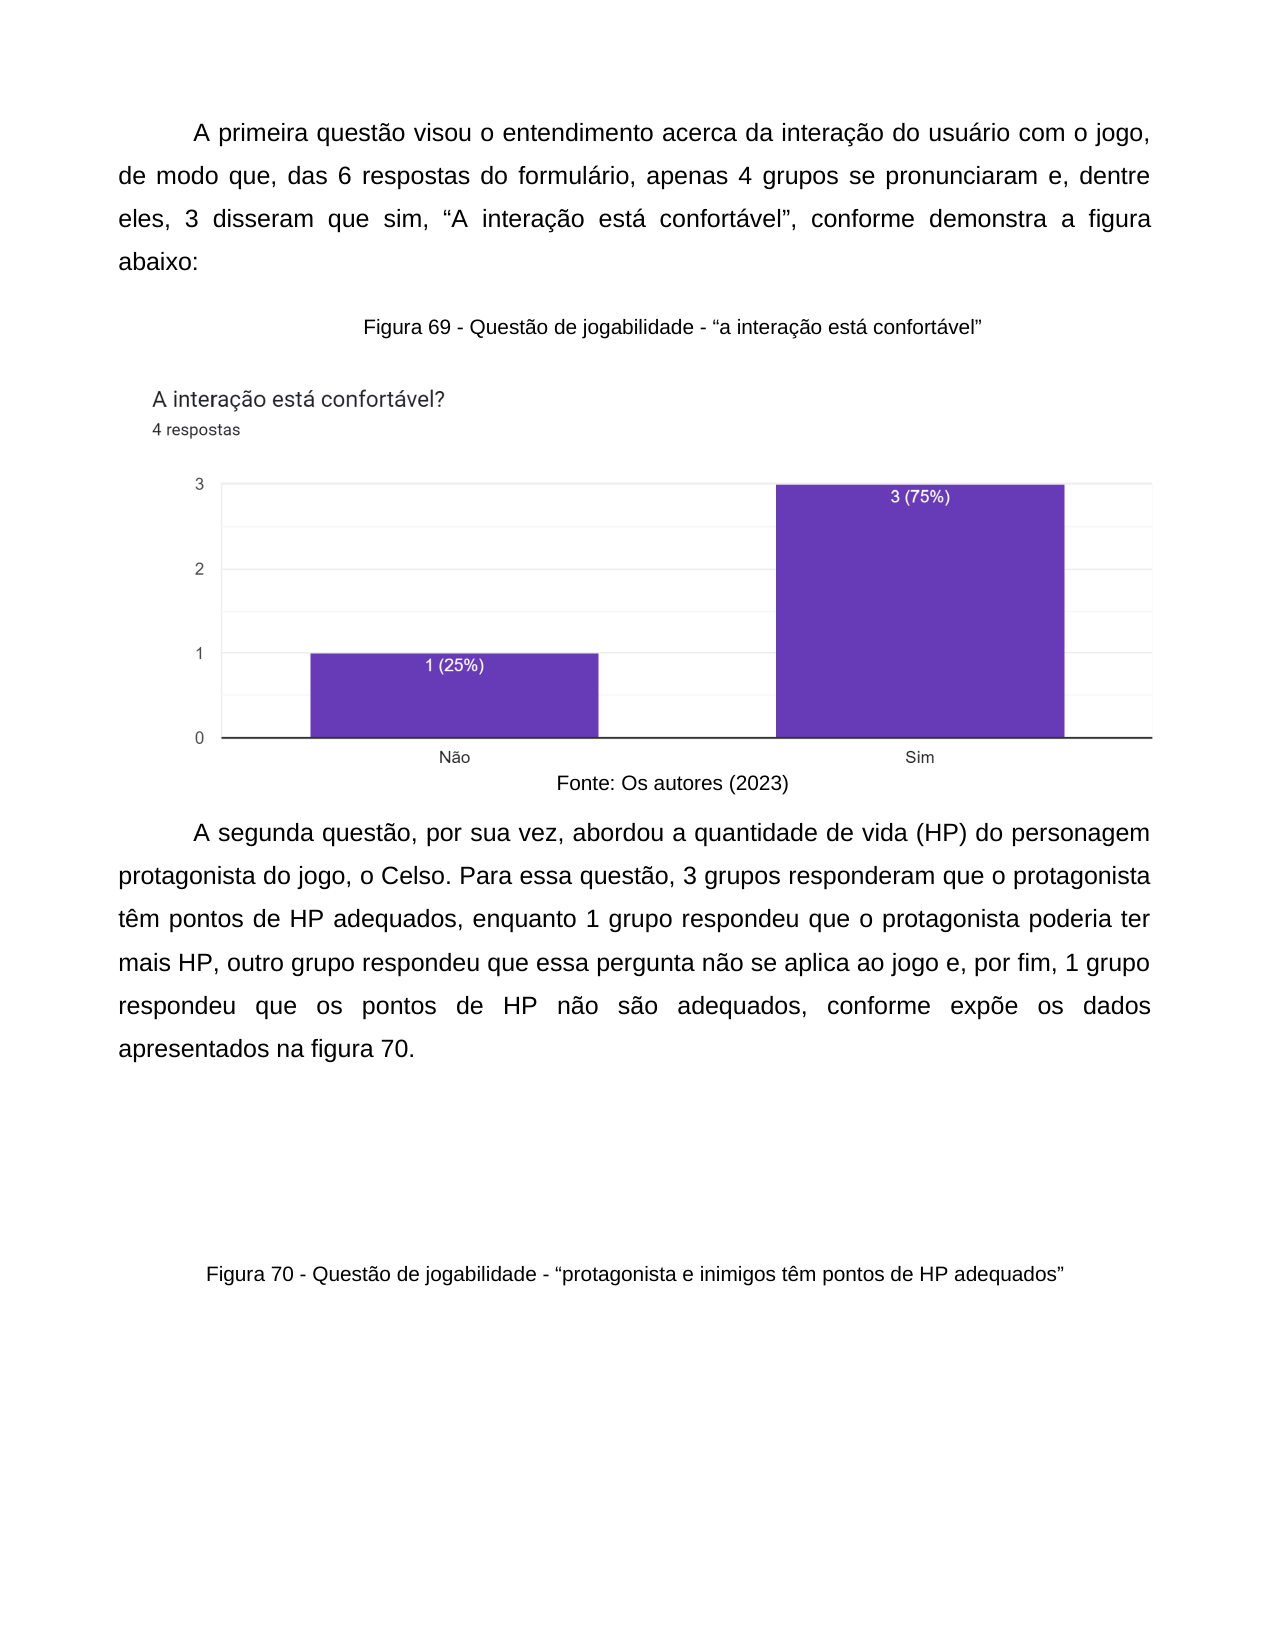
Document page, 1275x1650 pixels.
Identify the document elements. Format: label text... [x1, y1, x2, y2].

text A primeira questão visou o entendimento acerca da interação do usuário com o jogo, de modo que, das 6 respostas do formulário, apenas 4 grupos se pronunciaram e, dentre eles, 3 disseram que sim, “A interação está confortável”, conforme demonstra a figura abaixo: [118, 118, 1152, 276]
text Figura 70 - Questão de jogabilidade - “protagonista e inimigos têm pontos de HP adequados” [118, 1262, 1152, 1286]
text Fonte: Os autores (2023) [118, 771, 1152, 794]
picture [118, 351, 1153, 771]
text Figura 69 - Questão de jogabilidade - “a interação está confortável” [118, 314, 1152, 338]
text A segunda questão, por sua vez, abordou a quantidade de vida (HP) do personagem protagonista do jogo, o Celso. Para essa questão, 3 grupos responderam que o protagonista têm pontos de HP adequados, enquanto 1 grupo respondeu que o protagonista poderia ter mais HP, outro grupo respondeu que essa pergunta não se aplica ao jogo e, por fim, 1 grupo respondeu que os pontos de HP não são adequados, conforme expõe os dados apresentados na figura 70. [118, 818, 1152, 1063]
